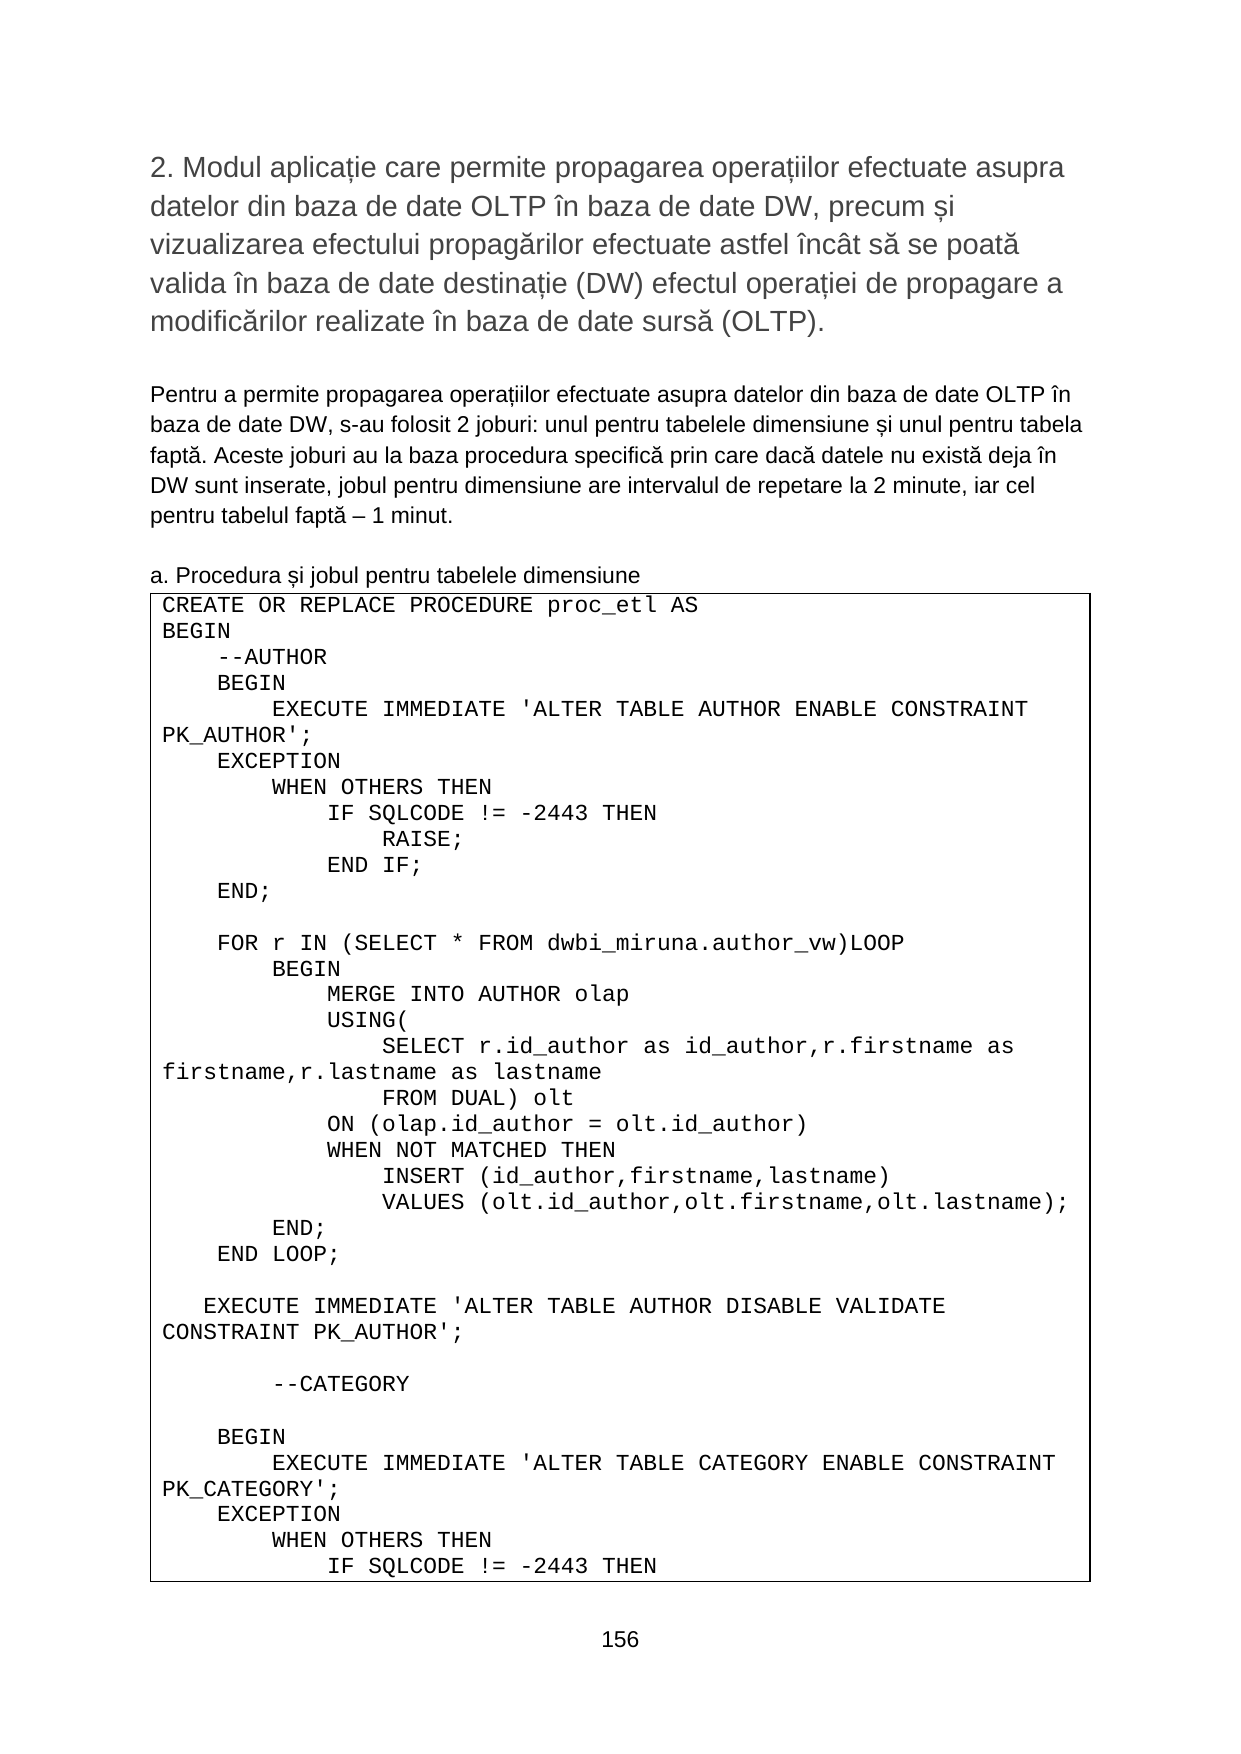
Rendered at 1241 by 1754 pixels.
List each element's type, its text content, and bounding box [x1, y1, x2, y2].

text Pentru a permite propagarea operațiilor efectuate asupra datelor din baza de date OLTP în baza de date DW, s-au folosit 2 joburi: unul pentru tabelele dimensiune și unul pentru tabela faptă. Aceste joburi au la baza procedura specifică prin care dacă datele nu există deja în DW sunt inserate, jobul pentru dimensiune are intervalul de repetare la 2 minute, iar cel pentru tabelul faptă – 1 minut. [150, 381, 1090, 528]
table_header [151, 594, 1089, 1581]
subtitle 2. Modul aplicație care permite propagarea operațiilor efectuate asupra datelor din baza de date OLTP în baza de date DW, precum și vizualizarea efectului propagărilor efectuate astfel încât să se poată valida în baza de date destinație (DW) efectul operației de propagare a modificărilor realizate în baza de date sursă (OLTP). [150, 150, 1090, 338]
text a. Procedura și jobul pentru tabelele dimensiune [150, 562, 1090, 589]
